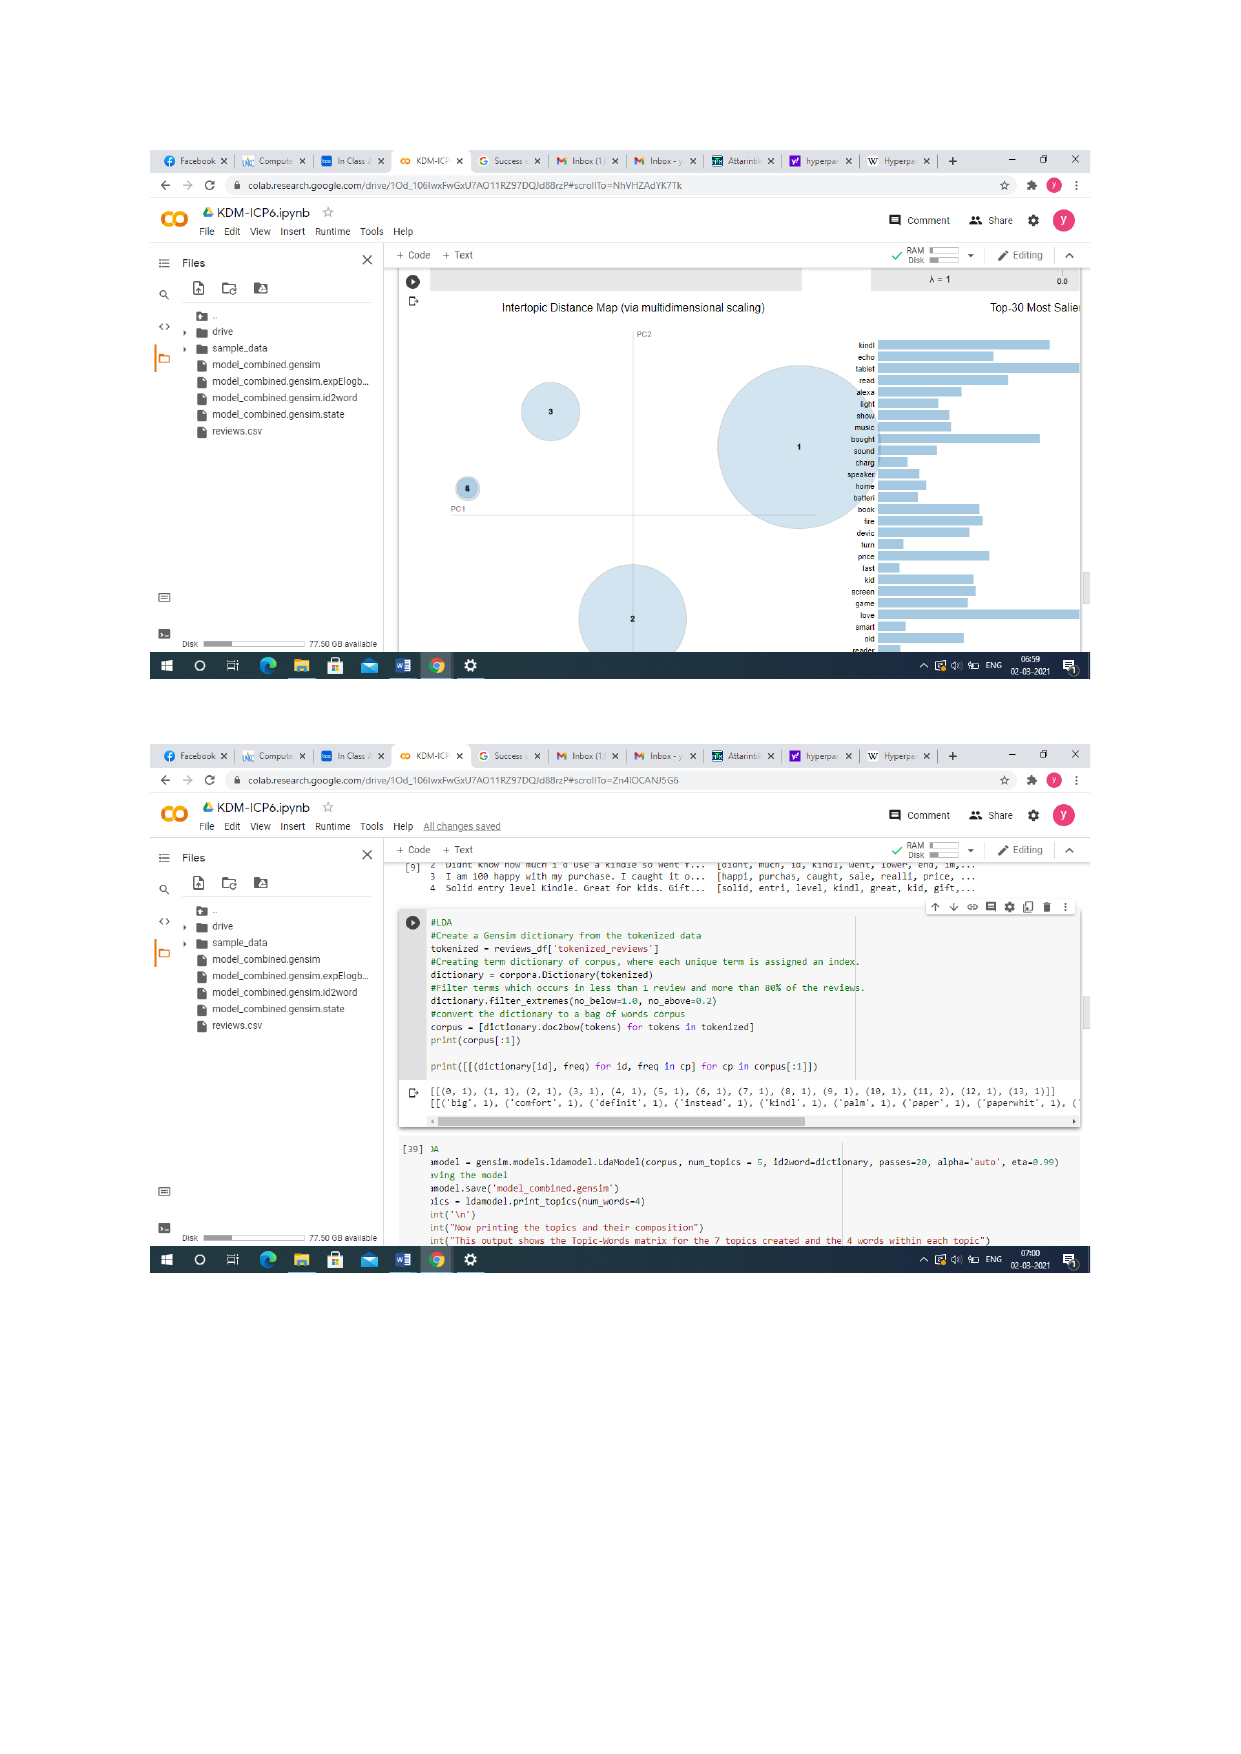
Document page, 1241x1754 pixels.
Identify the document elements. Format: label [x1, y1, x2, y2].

picture [150, 150, 1091, 679]
picture [150, 744, 1091, 1273]
